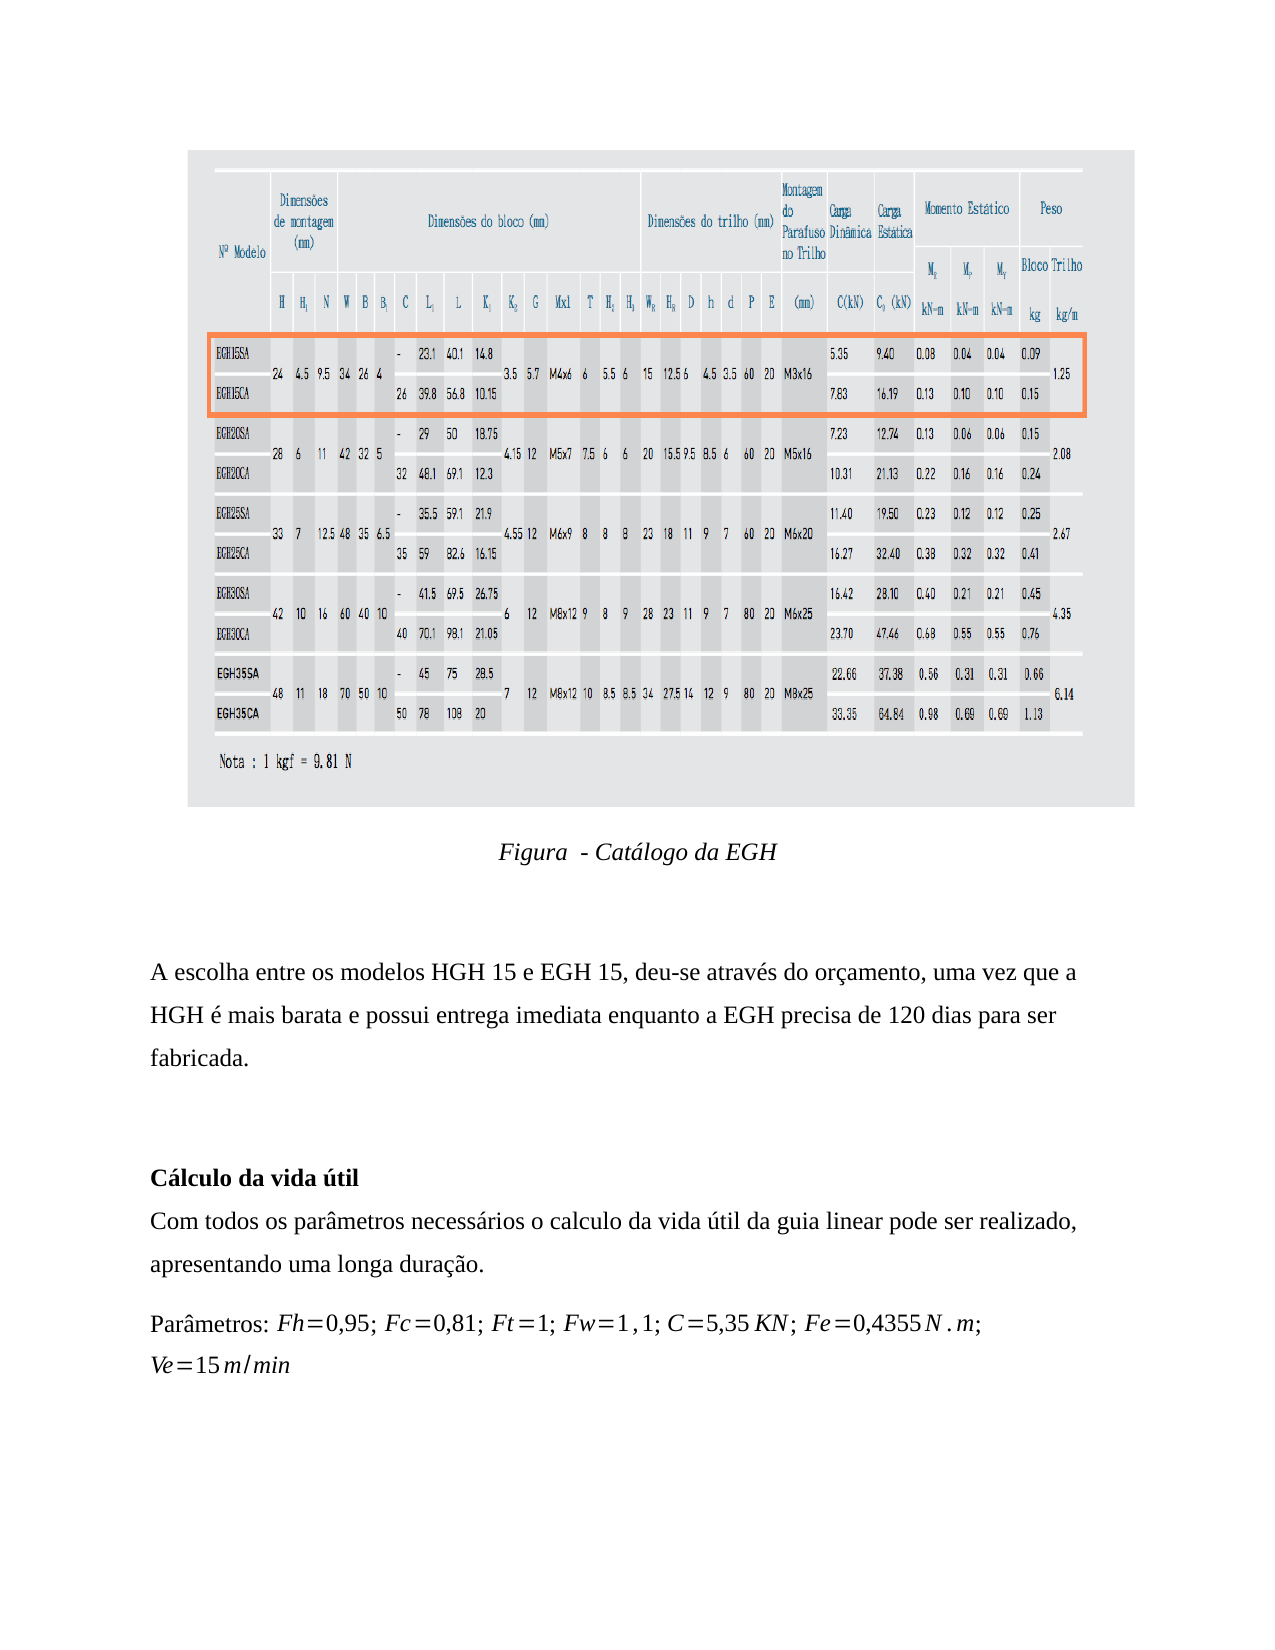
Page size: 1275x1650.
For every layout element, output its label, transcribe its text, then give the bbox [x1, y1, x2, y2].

text Figura - Catálogo da EGH [150, 837, 1125, 866]
text A escolha entre os modelos HGH 15 e EGH 15, deu-se através do orçamento, uma vez que a HGH é mais barata e possui entrega imediata enquanto a EGH precisa de 120 dias para ser fabricada. [150, 957, 1125, 1072]
text Cálculo da vida útil [150, 1163, 1125, 1191]
text Parâmetros: ; ; ; ; ; ; [150, 1309, 1125, 1379]
text Com todos os parâmetros necessários o calculo da vida útil da guia linear pode ser realizado, apresentando uma longa duração. [150, 1206, 1125, 1278]
picture [187, 150, 1135, 807]
